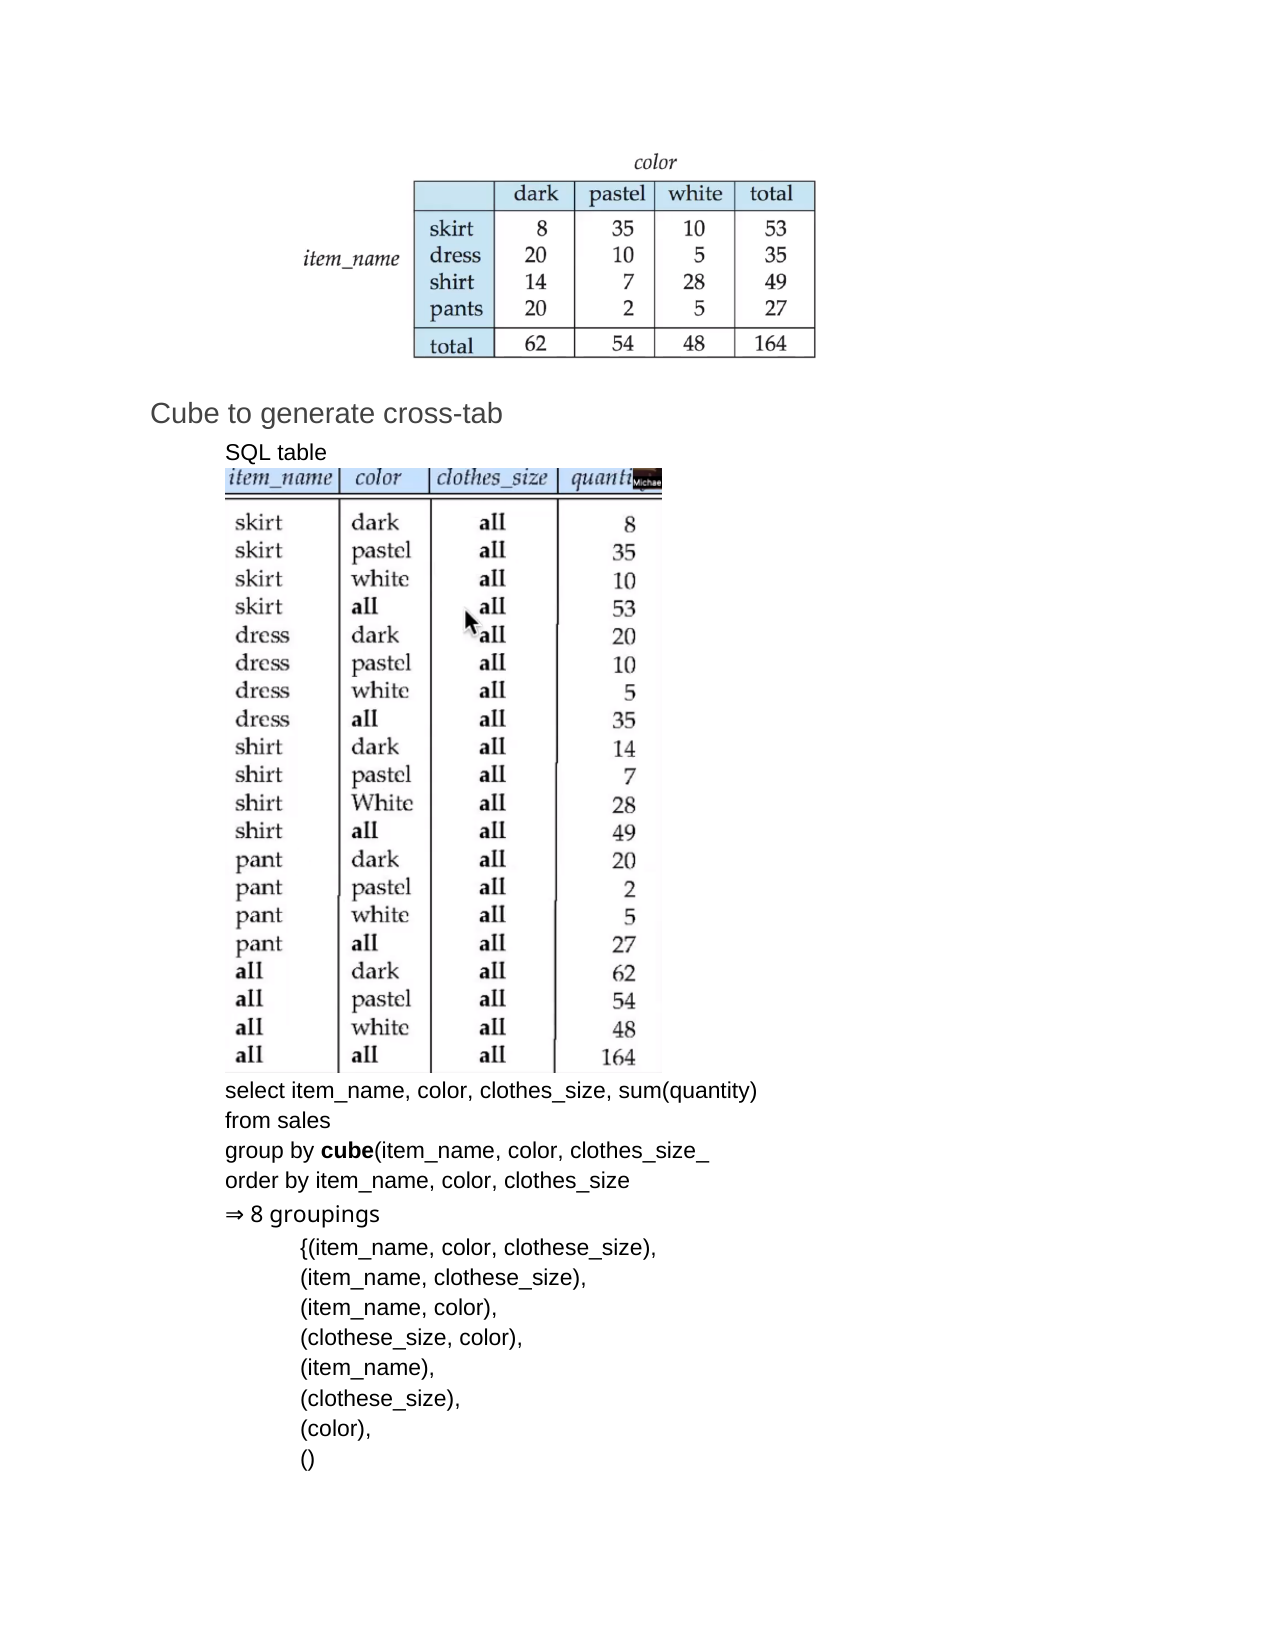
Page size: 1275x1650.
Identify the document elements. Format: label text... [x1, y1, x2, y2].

text (clothese_size), [300, 1384, 1125, 1411]
text (item_name), [300, 1354, 1125, 1381]
text (item_name, clothese_size), [300, 1264, 1125, 1290]
text from sales [225, 1107, 1125, 1133]
text select item_name, color, clothes_size, sum(quantity) [225, 1077, 1125, 1103]
picture [300, 150, 817, 360]
text group by cube(item_name, color, clothes_size_ [225, 1137, 1125, 1163]
text (item_name, color), [300, 1294, 1125, 1320]
picture [225, 468, 662, 1073]
text () [300, 1445, 1125, 1471]
text ⇒ 8 groupings [225, 1197, 1125, 1229]
text order by item_name, color, clothes_size [225, 1167, 1125, 1194]
text (color), [300, 1415, 1125, 1441]
text SQL table [225, 438, 1125, 465]
text {(item_name, color, clothese_size), [300, 1233, 1125, 1260]
text (clothese_size, color), [300, 1324, 1125, 1350]
subtitle Cube to generate cross-tab [150, 397, 1125, 430]
